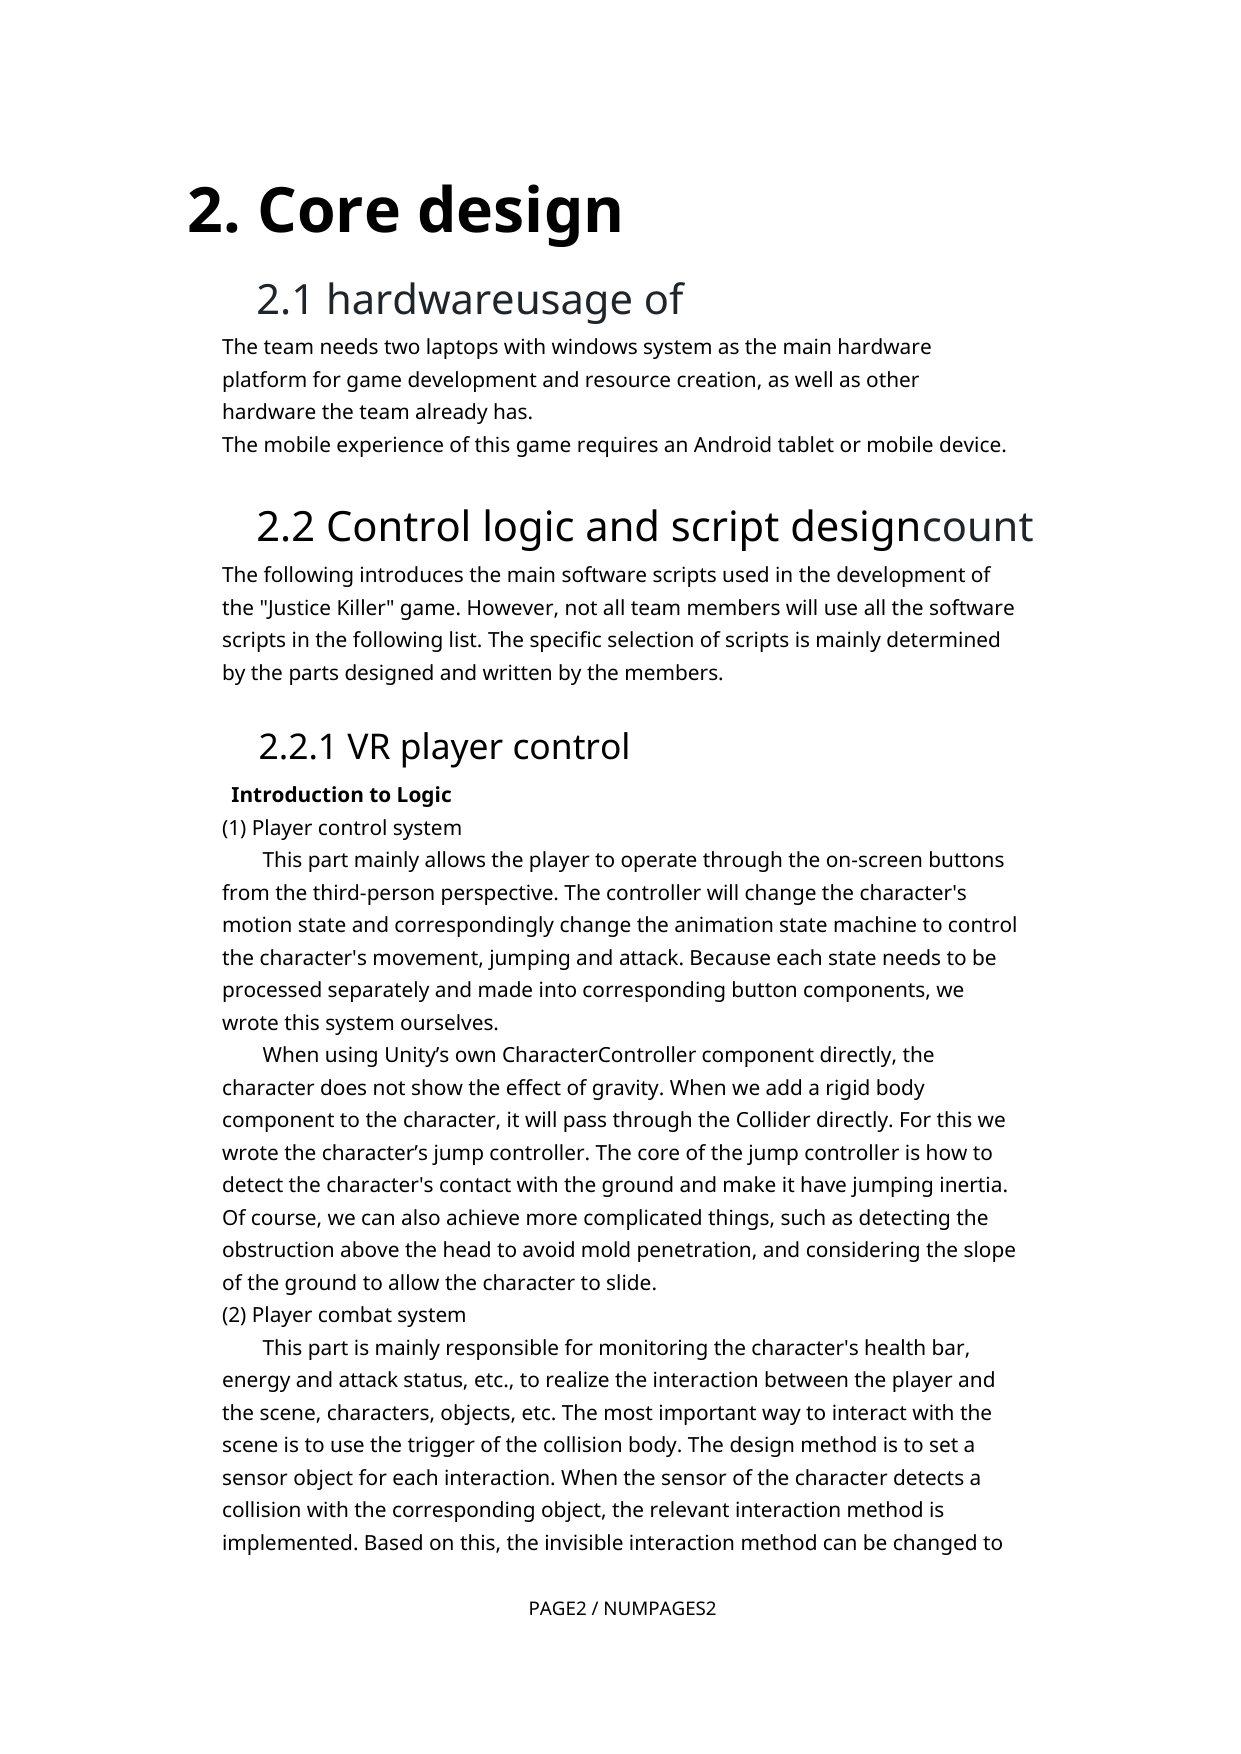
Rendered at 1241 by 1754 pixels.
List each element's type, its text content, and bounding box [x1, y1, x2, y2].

text The mobile experience of this game requires an Android tablet or mobile device. [222, 428, 1018, 460]
text The following introduces the main software scripts used in the development of the "Justice Killer" game. However, not all team members will use all the software scripts in the following list. The specific selection of scripts is mainly determined by the parts designed and written by the members. [222, 558, 1018, 688]
subtitle 2.2.1 VR player control [187, 713, 1037, 778]
text When using Unity’s own CharacterController component directly, the character does not show the effect of gravity. When we add a rigid body component to the character, it will pass through the Collider directly. For this we wrote the character’s jump controller. The core of the jump controller is how to detect the character's contact with the ground and make it have jumping inertia. Of course, we can also achieve more complicated things, such as detecting the obstruction above the head to avoid mold penetration, and considering the slope of the ground to allow the character to slide. [222, 1038, 1018, 1298]
subtitle 2. Core design [187, 160, 1018, 257]
text This part mainly allows the player to operate through the on-screen buttons from the third-person perspective. The controller will change the character's motion state and correspondingly change the animation state machine to control the character's movement, jumping and attack. Because each state needs to be processed separately and made into corresponding button components, we wrote this system ourselves. [222, 843, 1018, 1038]
subtitle 2.1 hardwareusage of [256, 265, 1053, 330]
text The team needs two laptops with windows system as the main hardware platform for game development and resource creation, as well as other hardware the team already has. [222, 330, 1018, 428]
text Introduction to Logic [222, 778, 1018, 811]
subtitle 2.2 Control logic and script designcount [256, 493, 1053, 558]
text (2) Player combat system [222, 1298, 1018, 1331]
text (1) Player control system [222, 811, 1018, 843]
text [222, 1331, 1018, 1558]
